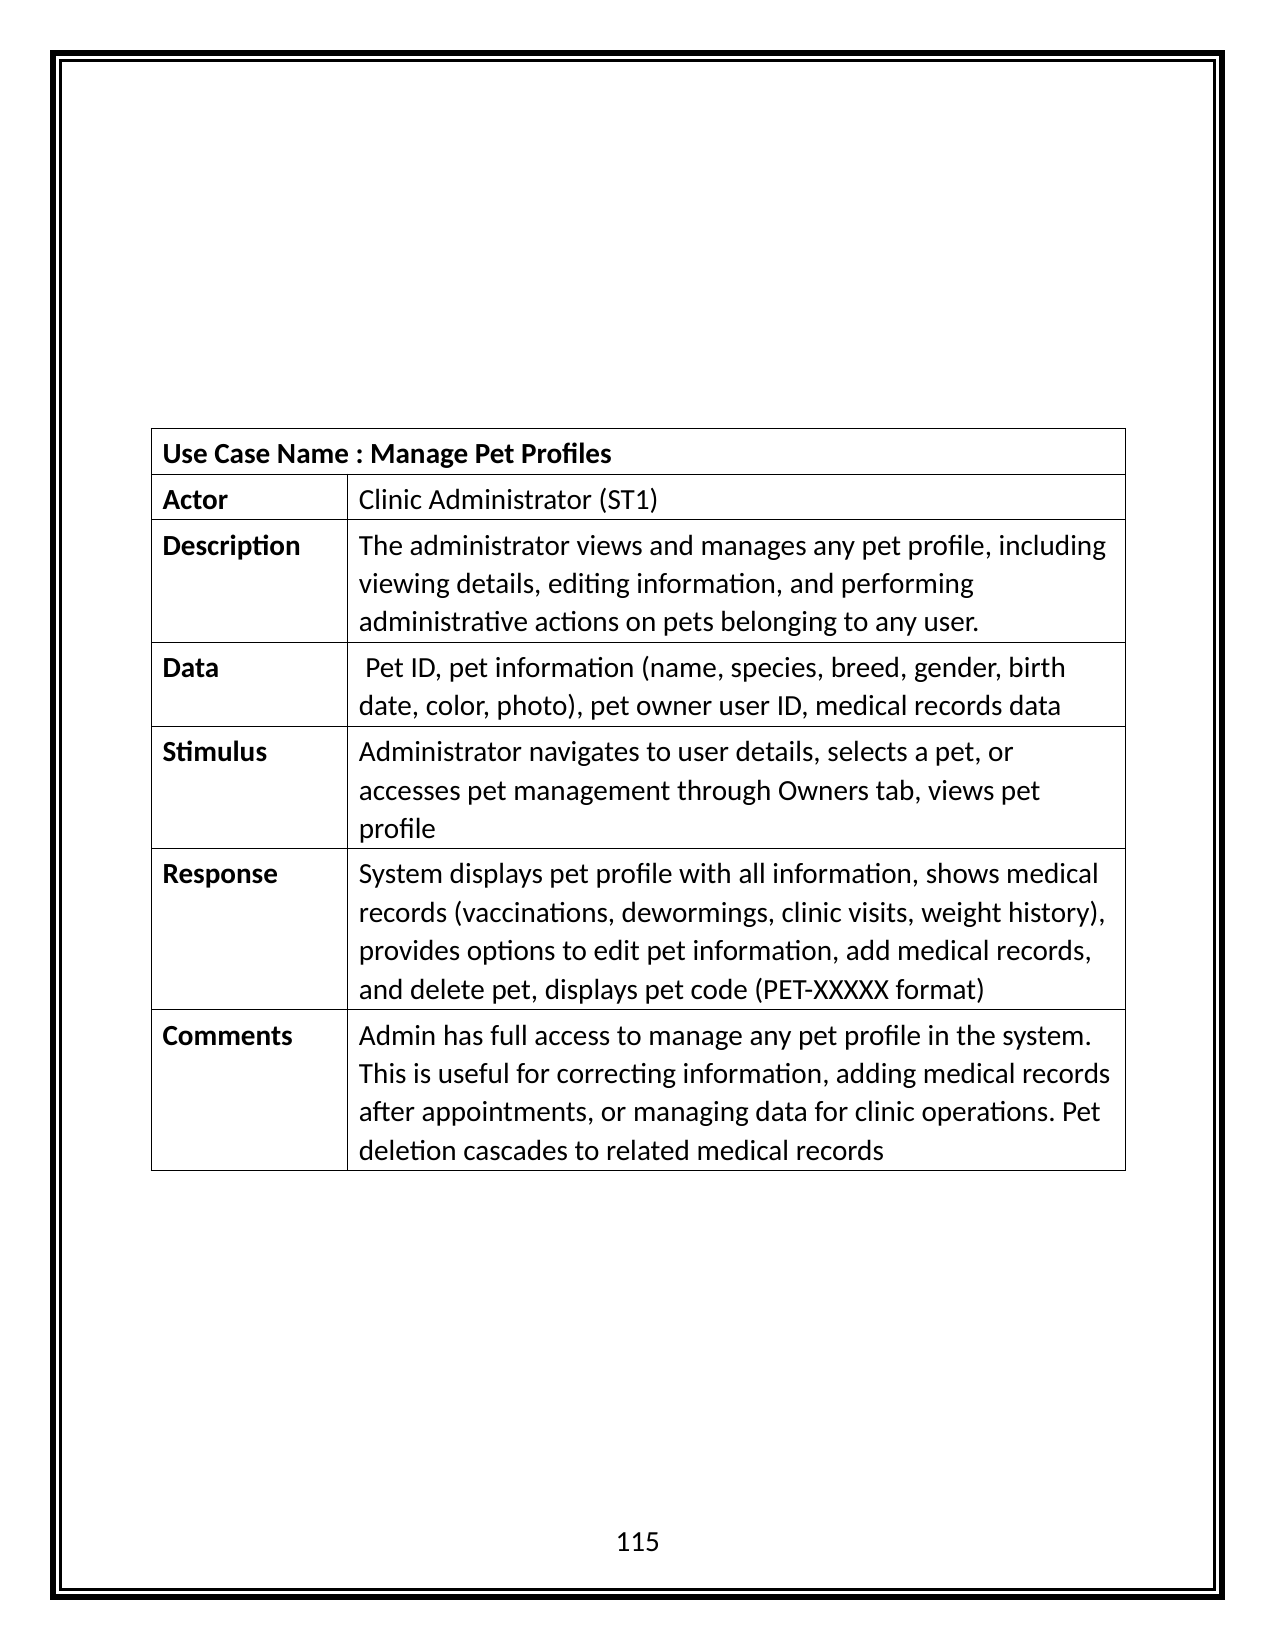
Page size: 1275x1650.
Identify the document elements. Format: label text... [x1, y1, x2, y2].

table_cell Administrator navigates to user details, selects a pet, or accesses pet management through Owners tab, views pet profile [348, 727, 1125, 848]
table_cell System displays pet profile with all information, shows medical records (vaccinations, dewormings, clinic visits, weight history), provides options to edit pet information, add medical records, and delete pet, displays pet code (PET-XXXXX format) [348, 849, 1125, 1009]
table_cell Comments [152, 1010, 347, 1170]
table_cell Pet ID, pet information (name, species, breed, gender, birth date, color, photo), pet owner user ID, medical records data [348, 643, 1125, 726]
table_cell Response [152, 849, 347, 1009]
table_cell The administrator views and manages any pet profile, including viewing details, editing information, and performing administrative actions on pets belonging to any user. [348, 520, 1125, 642]
table_cell Data [152, 643, 347, 726]
table_cell Admin has full access to manage any pet profile in the system. This is useful for correcting information, adding medical records after appointments, or managing data for clinic operations. Pet deletion cascades to related medical records [348, 1010, 1125, 1170]
table_cell Clinic Administrator (ST1) [348, 475, 1125, 519]
table_cell Actor [152, 475, 347, 519]
table_header Use Case Name : Manage Pet Profiles [152, 429, 1125, 473]
table_cell Stimulus [152, 727, 347, 848]
table_cell Description [152, 520, 347, 642]
